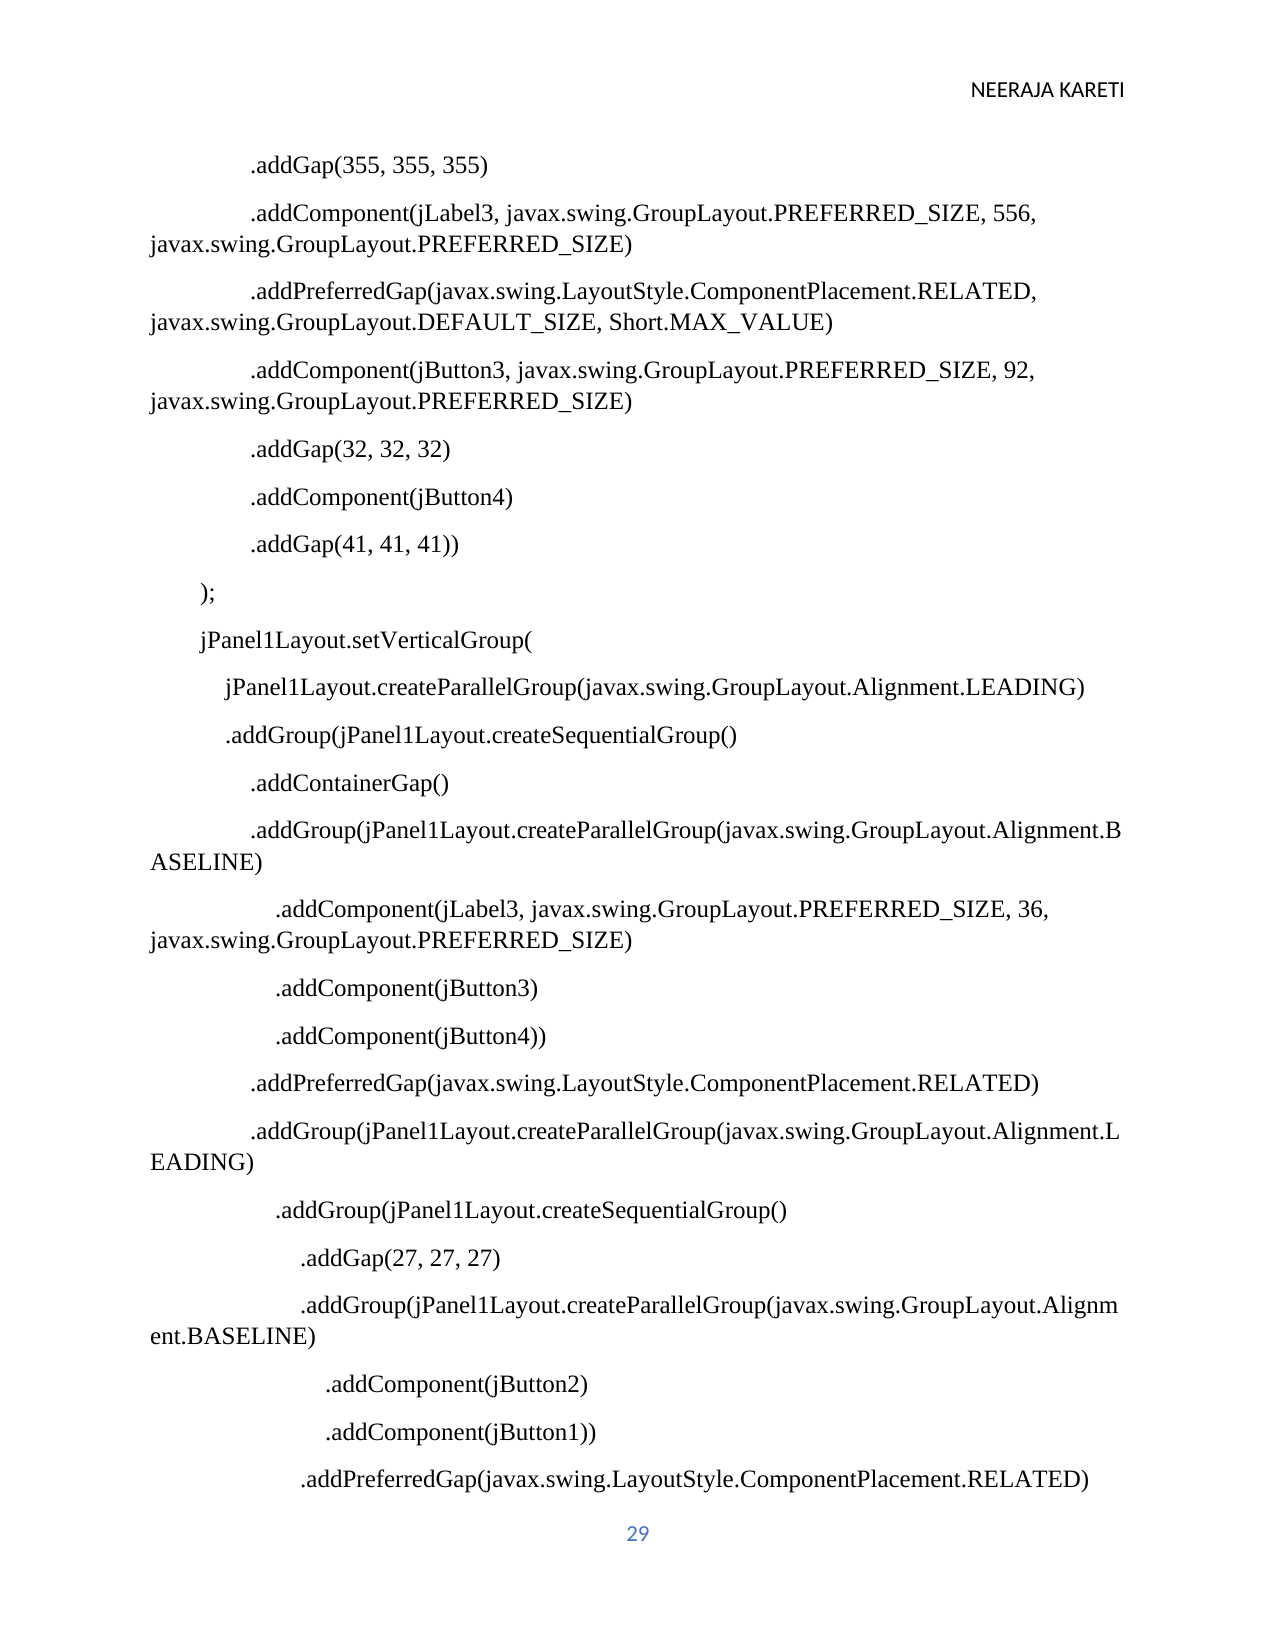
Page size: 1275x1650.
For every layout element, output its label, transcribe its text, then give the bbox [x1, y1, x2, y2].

text .addGroup(jPanel1Layout.createParallelGroup(javax.swing.GroupLayout.Alignment.LEADING) [150, 1116, 1125, 1176]
text .addComponent(jLabel3, javax.swing.GroupLayout.PREFERRED_SIZE, 556, javax.swing.GroupLayout.PREFERRED_SIZE) [150, 198, 1125, 257]
text .addGap(27, 27, 27) [150, 1243, 1125, 1271]
text ); [150, 577, 1125, 606]
text .addPreferredGap(javax.swing.LayoutStyle.ComponentPlacement.RELATED) [150, 1464, 1125, 1493]
text .addGap(32, 32, 32) [150, 434, 1125, 463]
text .addComponent(jButton4)) [150, 1021, 1125, 1049]
text .addComponent(jButton3) [150, 973, 1125, 1002]
text .addComponent(jLabel3, javax.swing.GroupLayout.PREFERRED_SIZE, 36, javax.swing.GroupLayout.PREFERRED_SIZE) [150, 894, 1125, 954]
text .addContainerGap() [150, 768, 1125, 797]
text .addComponent(jButton3, javax.swing.GroupLayout.PREFERRED_SIZE, 92, javax.swing.GroupLayout.PREFERRED_SIZE) [150, 355, 1125, 415]
text .addGroup(jPanel1Layout.createSequentialGroup() [150, 1195, 1125, 1224]
text .addPreferredGap(javax.swing.LayoutStyle.ComponentPlacement.RELATED) [150, 1068, 1125, 1097]
text .addGap(41, 41, 41)) [150, 529, 1125, 558]
text .addGap(355, 355, 355) [150, 150, 1125, 179]
text .addPreferredGap(javax.swing.LayoutStyle.ComponentPlacement.RELATED, javax.swing.GroupLayout.DEFAULT_SIZE, Short.MAX_VALUE) [150, 276, 1125, 336]
text jPanel1Layout.setVerticalGroup( [150, 625, 1125, 653]
text jPanel1Layout.createParallelGroup(javax.swing.GroupLayout.Alignment.LEADING) [150, 672, 1125, 701]
text .addComponent(jButton1)) [150, 1417, 1125, 1446]
text .addGroup(jPanel1Layout.createSequentialGroup() [150, 720, 1125, 749]
text .addComponent(jButton4) [150, 482, 1125, 510]
text .addComponent(jButton2) [150, 1369, 1125, 1398]
text .addGroup(jPanel1Layout.createParallelGroup(javax.swing.GroupLayout.Alignment.BASELINE) [150, 816, 1125, 875]
text .addGroup(jPanel1Layout.createParallelGroup(javax.swing.GroupLayout.Alignment.BASELINE) [150, 1290, 1125, 1350]
